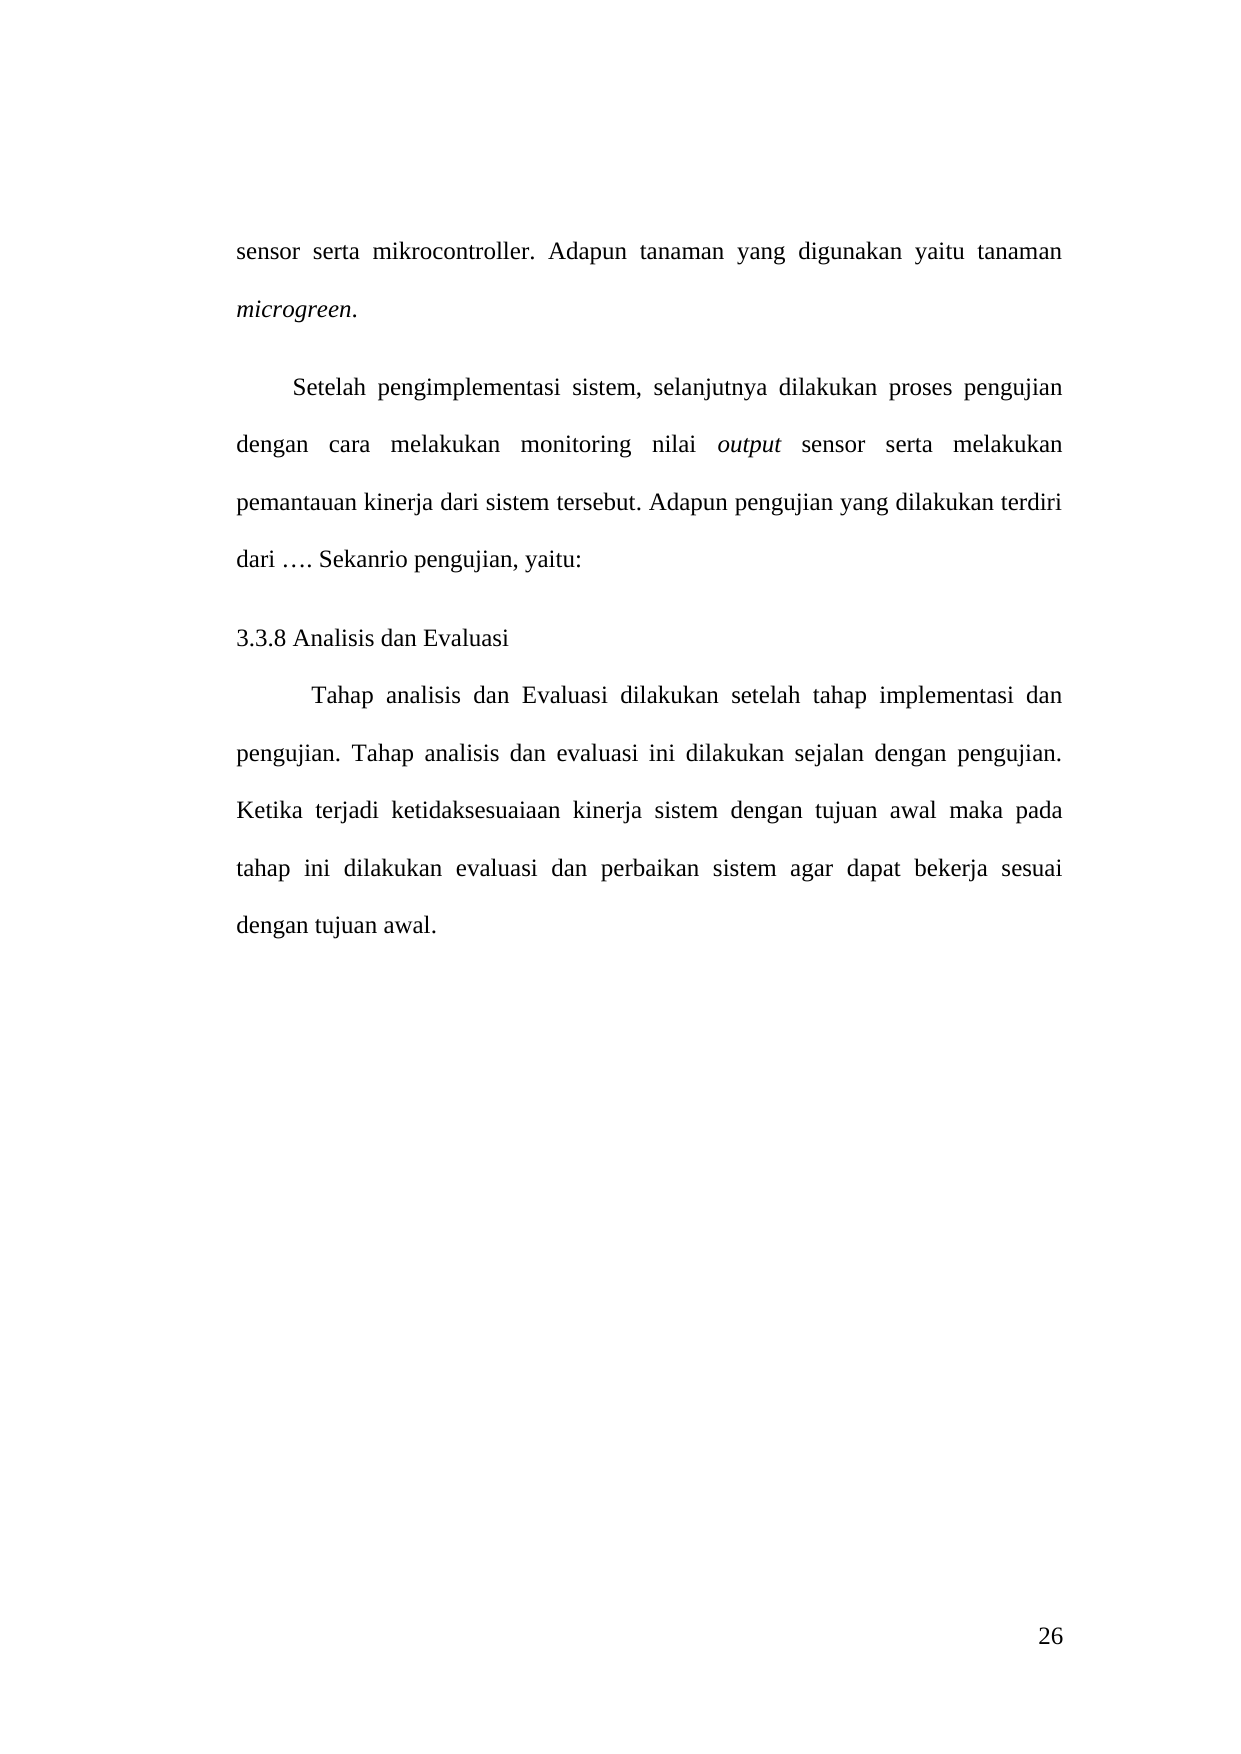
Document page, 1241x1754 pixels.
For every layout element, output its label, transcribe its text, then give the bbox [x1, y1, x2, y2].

text Setelah pengimplementasi sistem, selanjutnya dilakukan proses pengujian dengan cara melakukan monitoring nilai output sensor serta melakukan pemantauan kinerja dari sistem tersebut. Adapun pengujian yang dilakukan terdiri dari …. Sekanrio pengujian, yaitu: [236, 372, 1063, 573]
subtitle 3.3.8 Analisis dan Evaluasi [236, 623, 1063, 652]
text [236, 236, 1063, 322]
text Tahap analisis dan Evaluasi dilakukan setelah tahap implementasi dan pengujian. Tahap analisis dan evaluasi ini dilakukan sejalan dengan pengujian. Ketika terjadi ketidaksesuaiaan kinerja sistem dengan tujuan awal maka pada tahap ini dilakukan evaluasi dan perbaikan sistem agar dapat bekerja sesuai dengan tujuan awal. [236, 680, 1063, 939]
